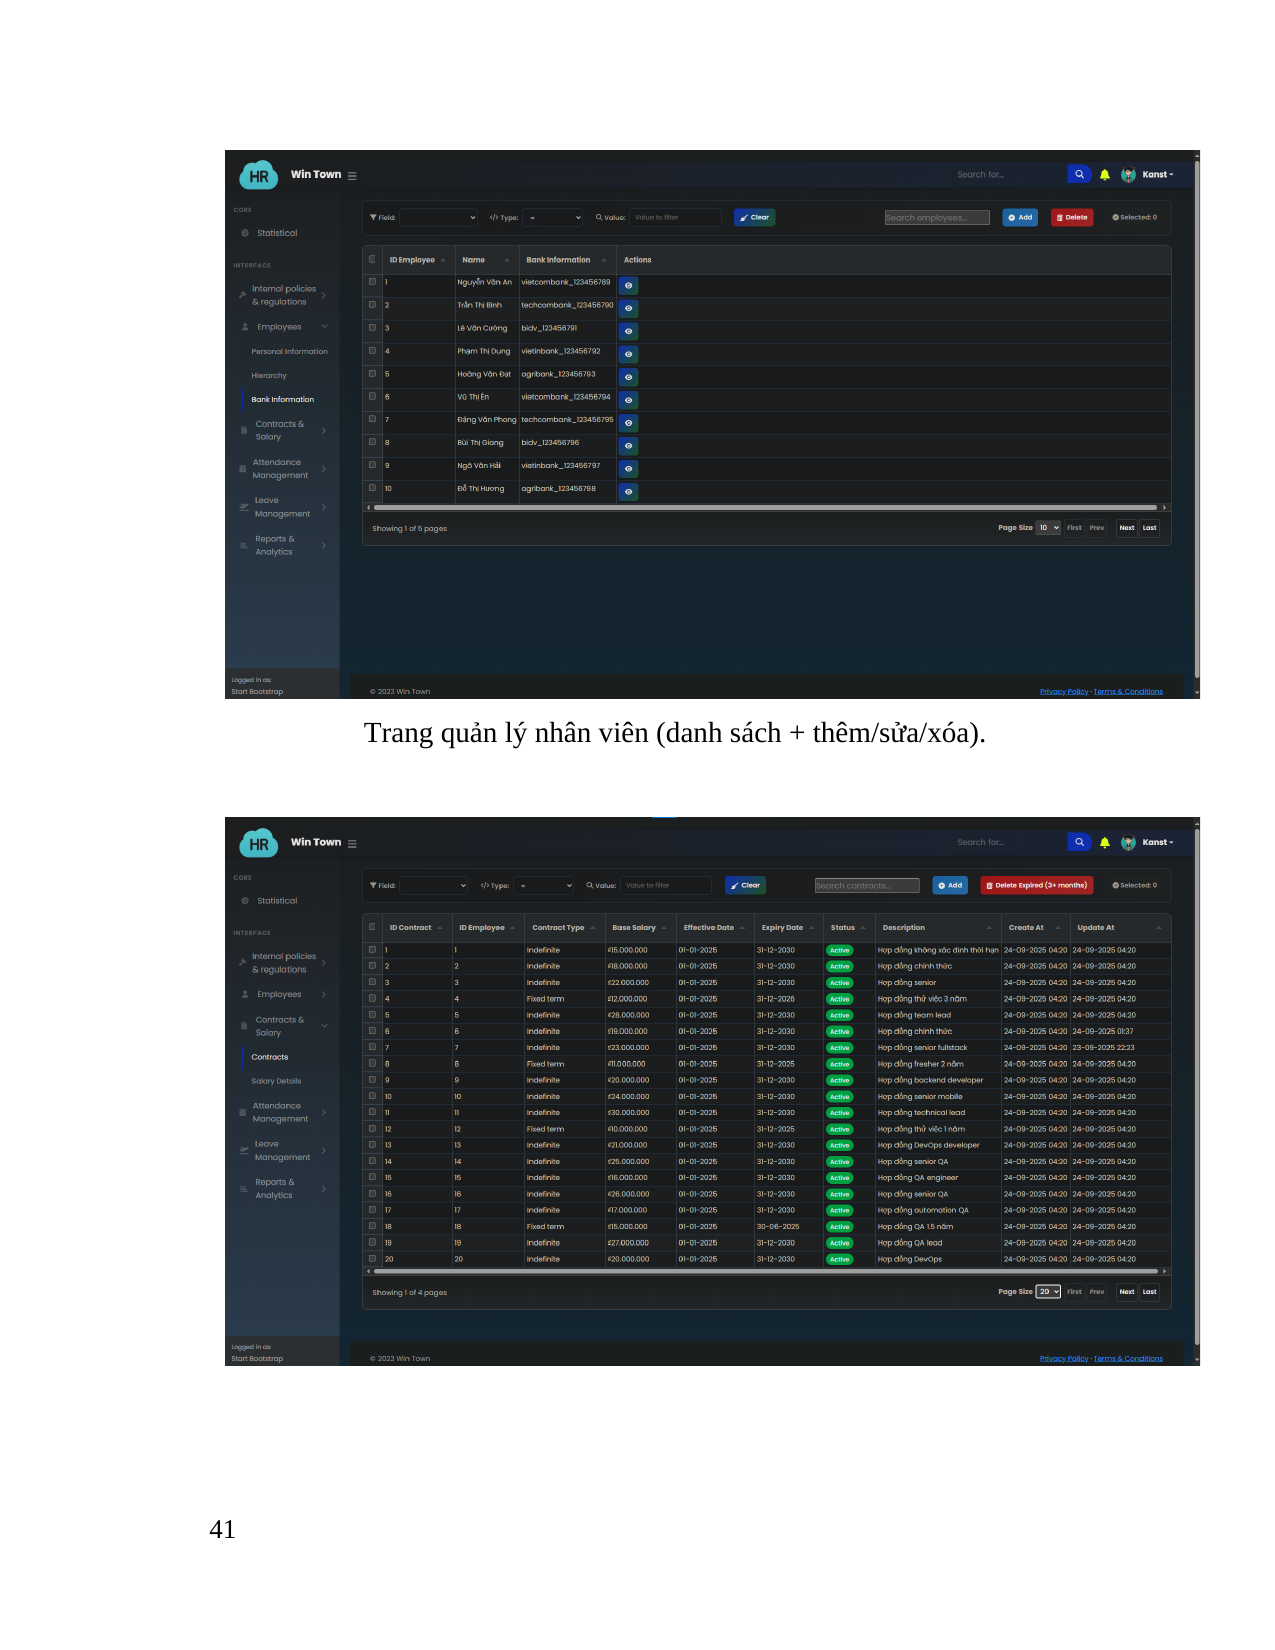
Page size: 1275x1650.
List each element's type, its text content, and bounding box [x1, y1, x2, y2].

picture [225, 817, 1200, 1366]
picture [225, 150, 1200, 699]
text Trang quản lý nhân viên (danh sách + thêm/sửa/xóa). [225, 716, 1125, 749]
